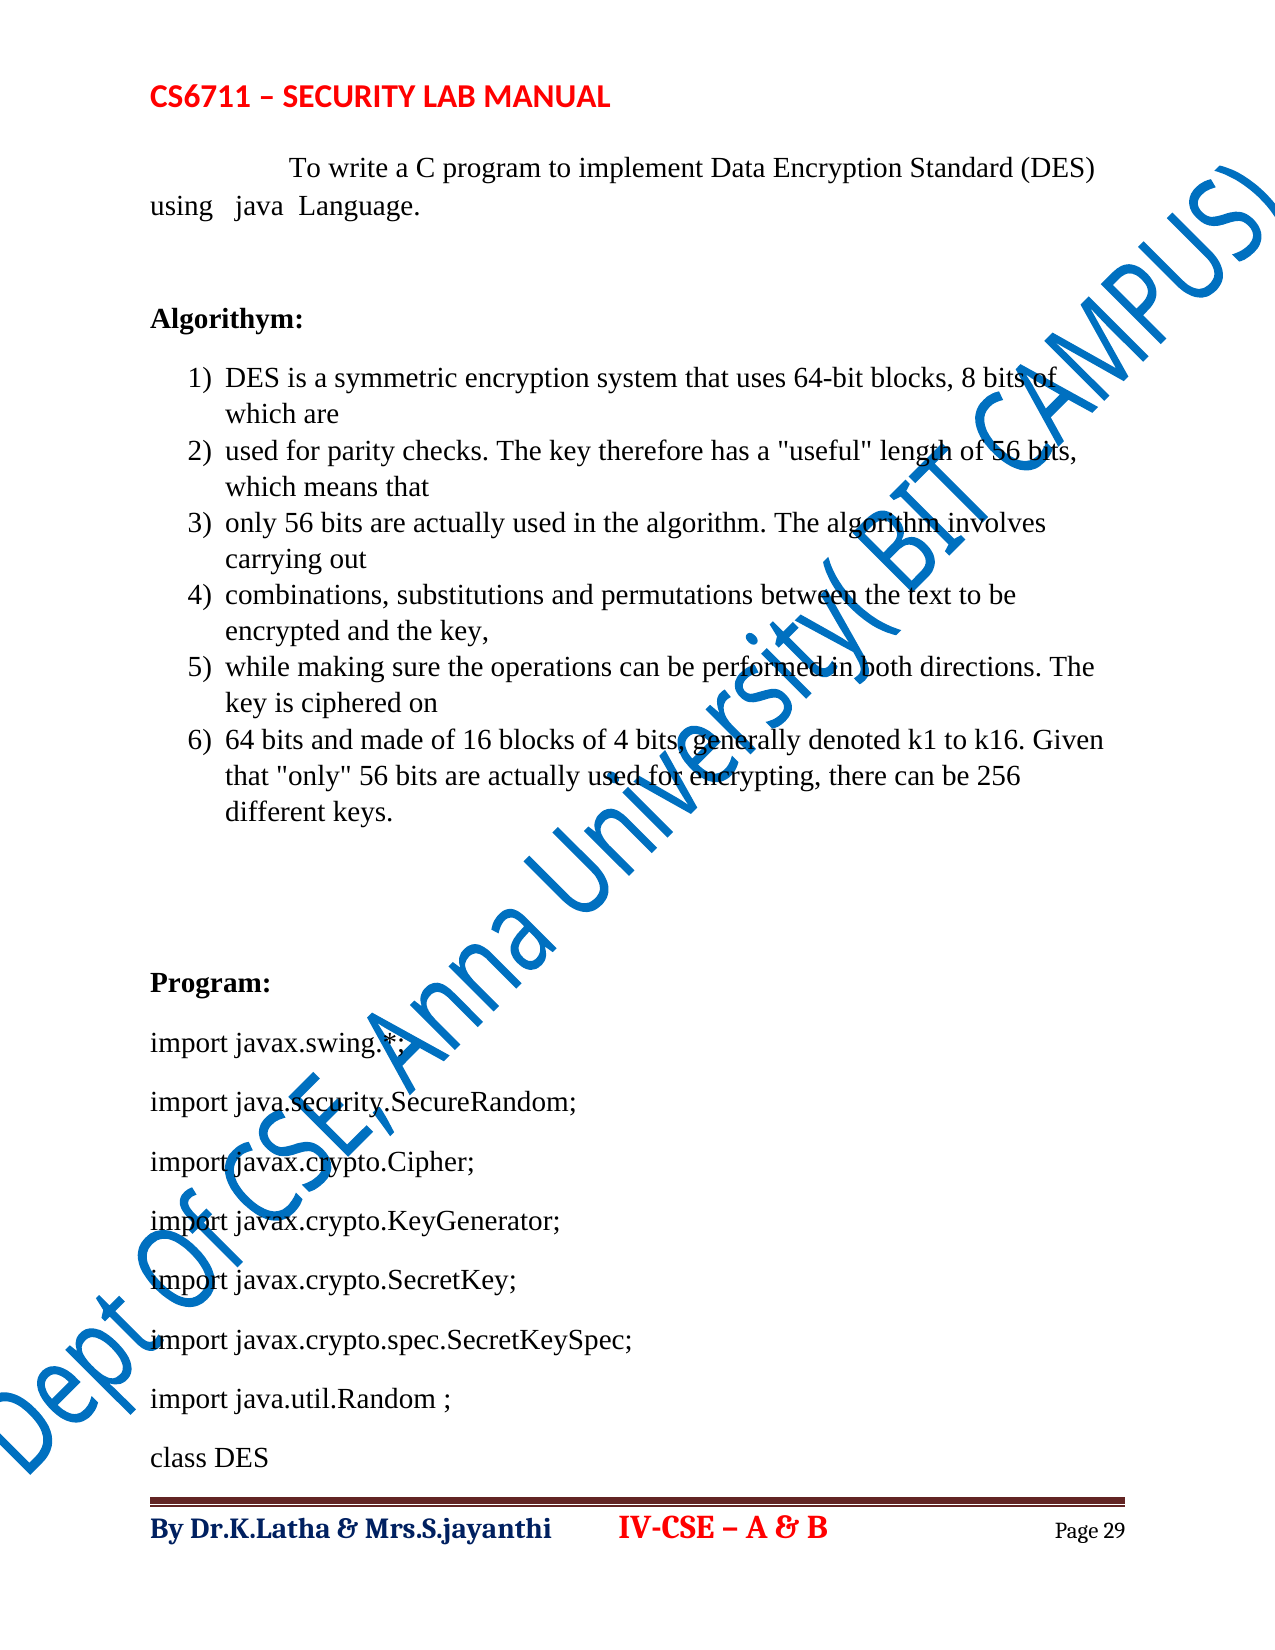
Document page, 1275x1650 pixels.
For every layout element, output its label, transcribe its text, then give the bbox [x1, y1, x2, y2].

text To write a C program to implement Data Encryption Standard (DES) using java Language. [150, 150, 1125, 222]
list only 56 bits are actually used in the algorithm. The algorithm involves carrying out [187, 505, 1125, 574]
list combinations, substitutions and permutations between the text to be encrypted and the key, [187, 577, 1125, 647]
text class DES [150, 1441, 1125, 1474]
text Algorithym: [150, 301, 1125, 334]
text import javax.swing.*; [150, 1025, 1125, 1058]
list while making sure the operations can be performed in both directions. The key is ciphered on [187, 649, 1125, 719]
text import java.security.SecureRandom; [150, 1084, 1125, 1118]
text import javax.crypto.spec.SecretKeySpec; [150, 1322, 1125, 1355]
text import java.util.Random ; [150, 1381, 1125, 1415]
text import javax.crypto.SecretKey; [150, 1262, 1125, 1296]
text Program: [150, 966, 1125, 999]
text import javax.crypto.KeyGenerator; [150, 1203, 1125, 1237]
list 64 bits and made of 16 blocks of 4 bits, generally denoted k1 to k16. Given that "only" 56 bits are actually used for encrypting, there can be 256 different keys. [187, 722, 1125, 828]
text import javax.crypto.Cipher; [150, 1144, 1125, 1177]
list DES is a symmetric encryption system that uses 64-bit blocks, 8 bits of which are [187, 360, 1125, 430]
list used for parity checks. The key therefore has a "useful" length of 56 bits, which means that [187, 433, 1125, 502]
